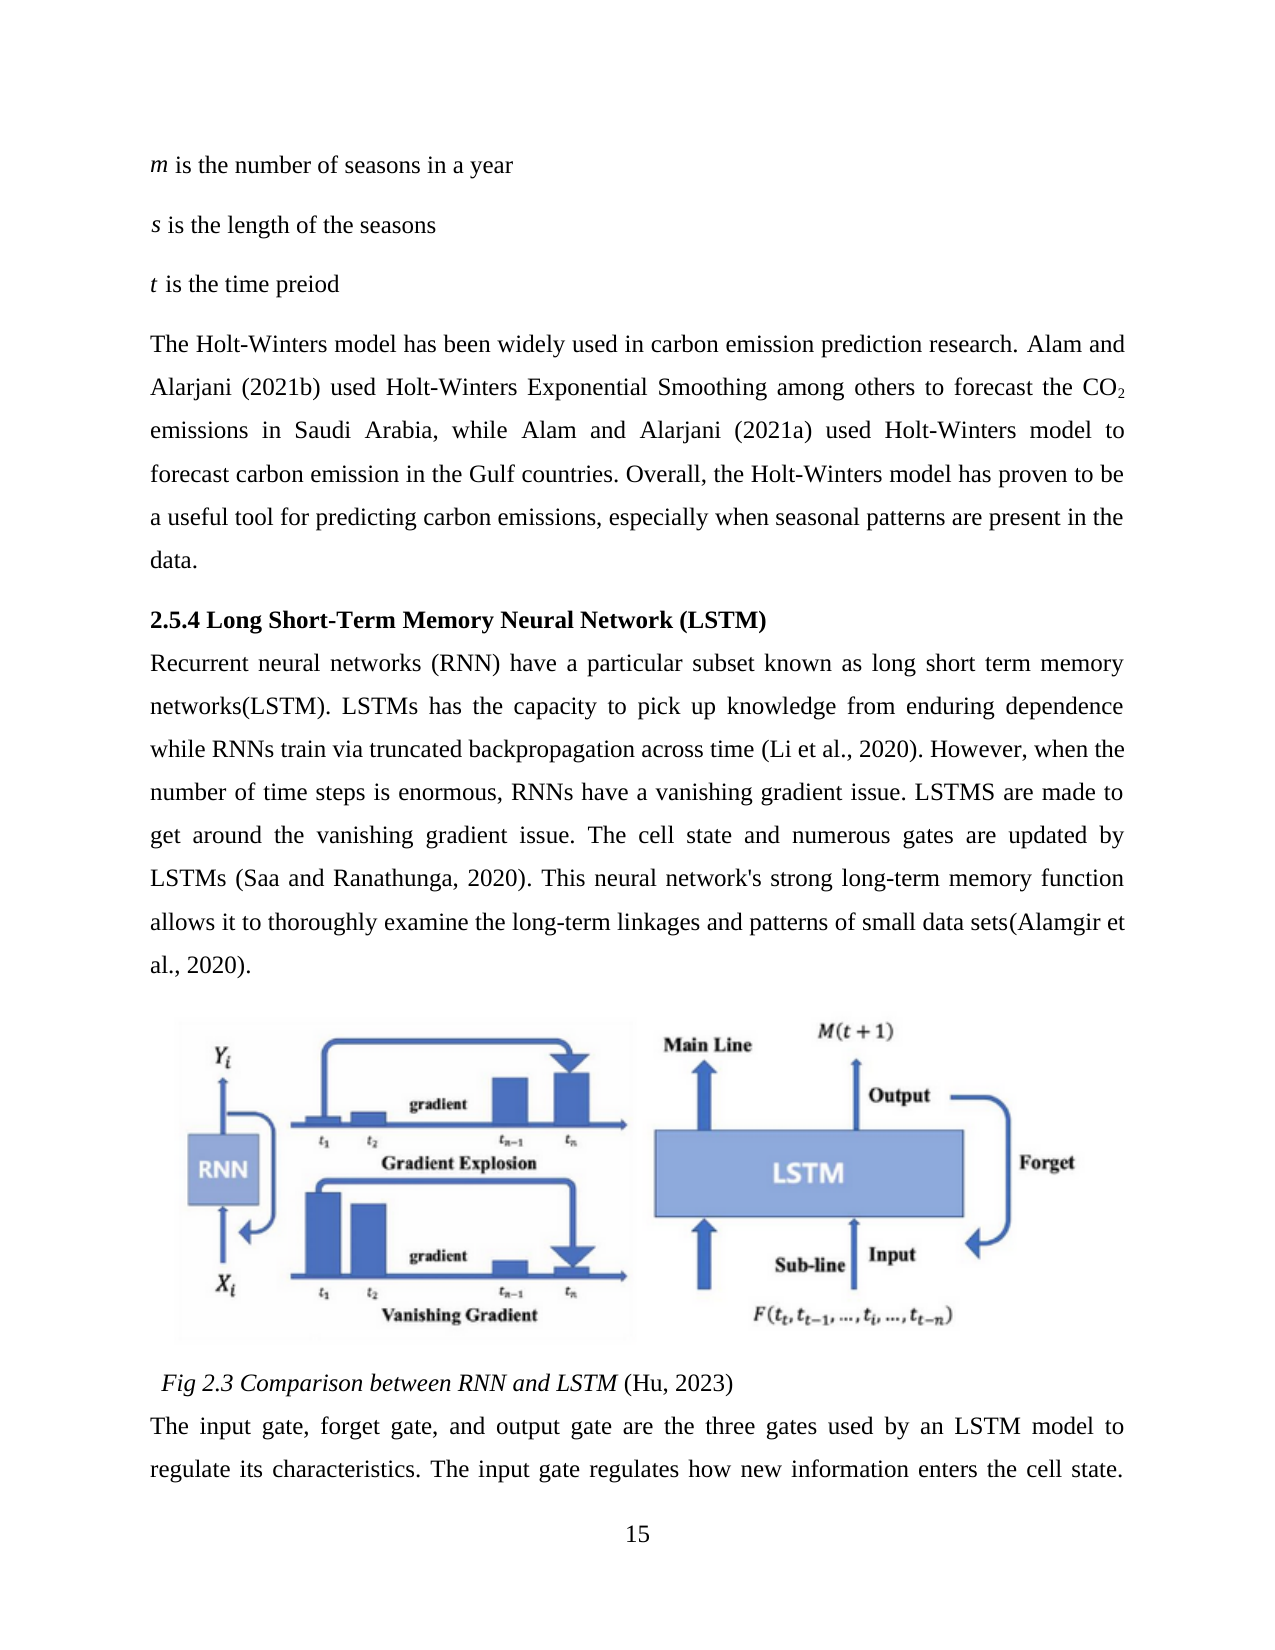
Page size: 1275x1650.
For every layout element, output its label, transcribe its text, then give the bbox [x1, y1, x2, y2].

table_header [150, 1010, 1125, 1368]
table_cell Fig 2.3 Comparison between RNN and LSTM (Hu, 2023) [150, 1368, 1125, 1411]
text is the number of seasons in a year [150, 150, 1125, 179]
text The Holt-Winters model has been widely used in carbon emission prediction research. Alam and Alarjani (2021b) used Holt-Winters Exponential Smoothing among others to forecast the CO2 emissions in Saudi Arabia, while Alam and Alarjani (2021a) used Holt-Winters model to forecast carbon emission in the Gulf countries. Overall, the Holt-Winters model has proven to be a useful tool for predicting carbon emissions, especially when seasonal patterns are present in the data. [150, 329, 1125, 574]
text Recurrent neural networks (RNN) have a particular subset known as long short term memory networks(LSTM). LSTMs has the capacity to pick up knowledge from enduring dependence while RNNs train via truncated backpropagation across time (Li et al., 2020). However, when the number of time steps is enormous, RNNs have a vanishing gradient issue. LSTMS are made to get around the vanishing gradient issue. The cell state and numerous gates are updated by LSTMs (Saa and Ranathunga, 2020). This neural network's strong long-term memory function allows it to thoroughly examine the long-term linkages and patterns of small data sets(Alamgir et al., 2020). [150, 648, 1125, 978]
text is the time preiod [150, 269, 1125, 298]
text is the length of the seasons [150, 210, 1125, 238]
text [150, 1411, 1125, 1483]
subtitle 2.5.4 Long Short-Term Memory Neural Network (LSTM) [150, 605, 1125, 633]
